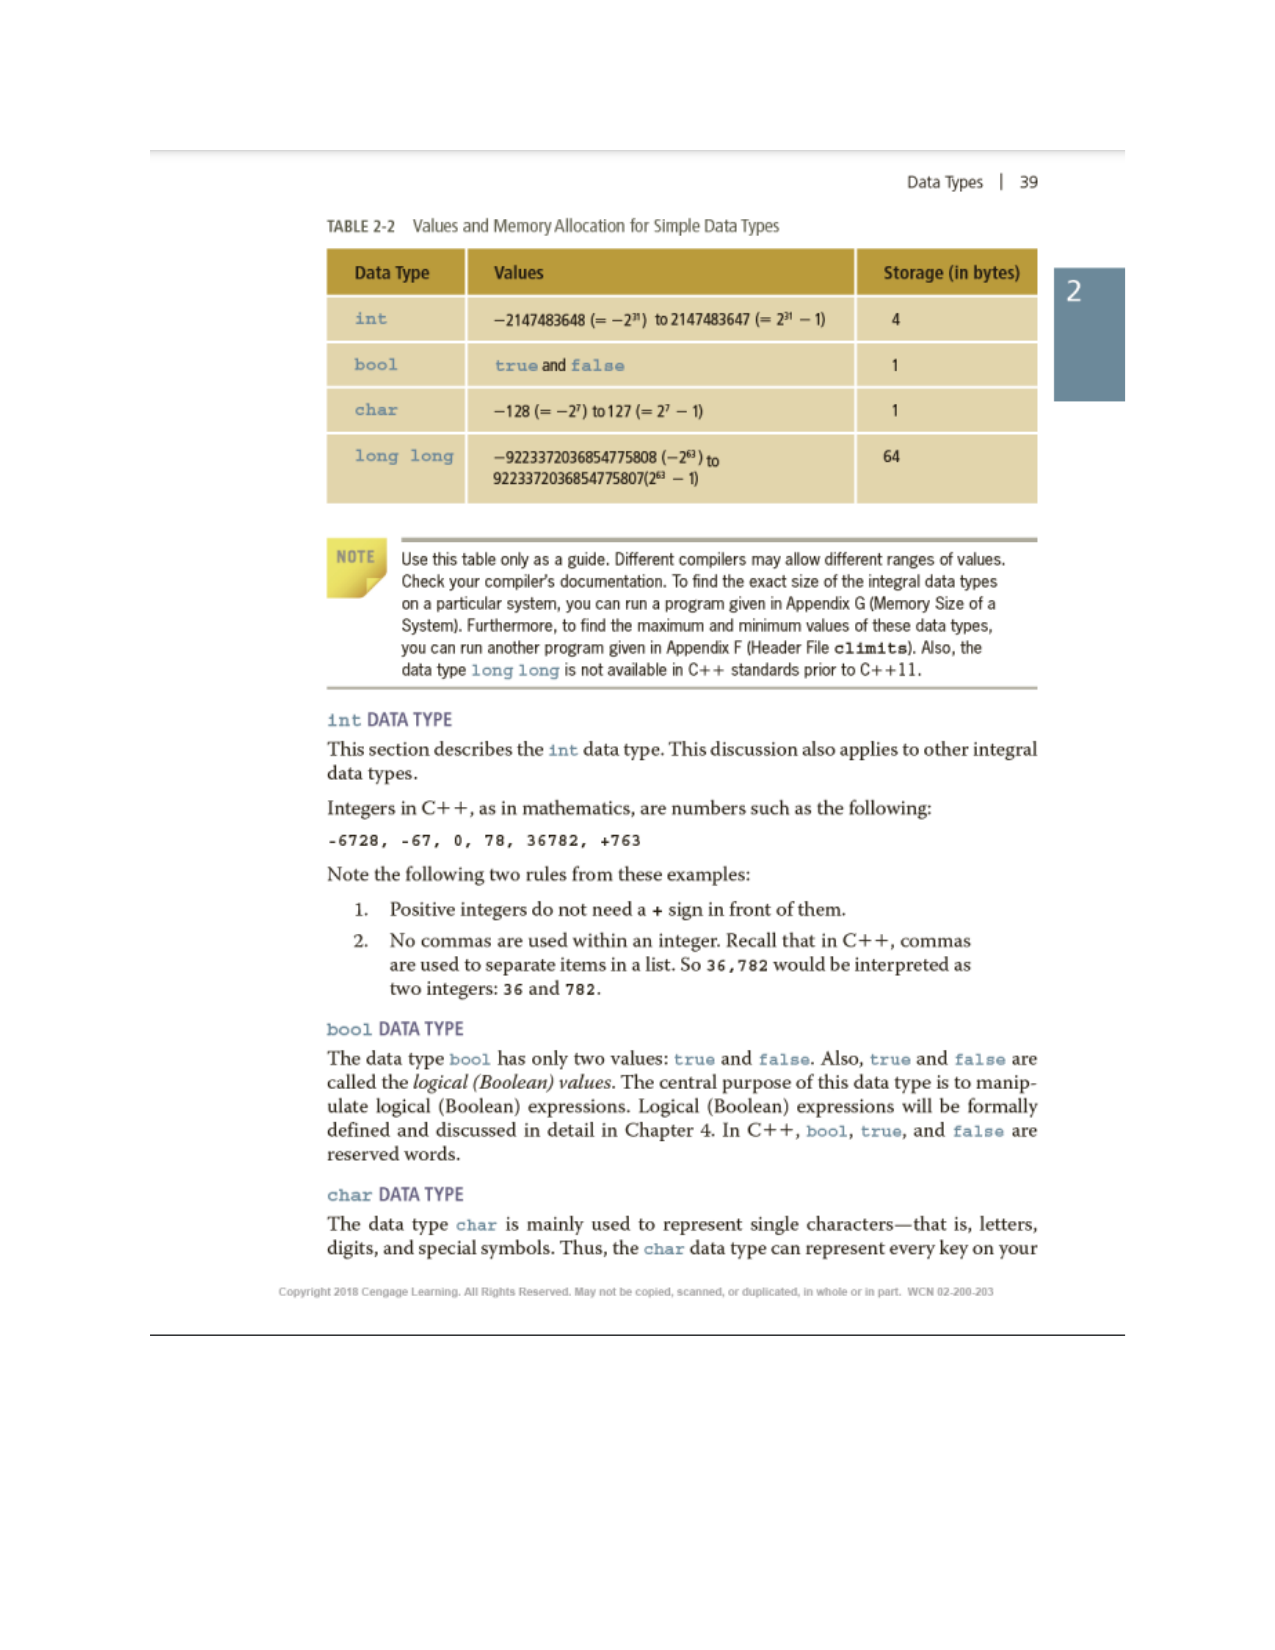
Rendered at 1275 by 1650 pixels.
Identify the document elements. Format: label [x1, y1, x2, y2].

picture [150, 150, 1125, 1336]
